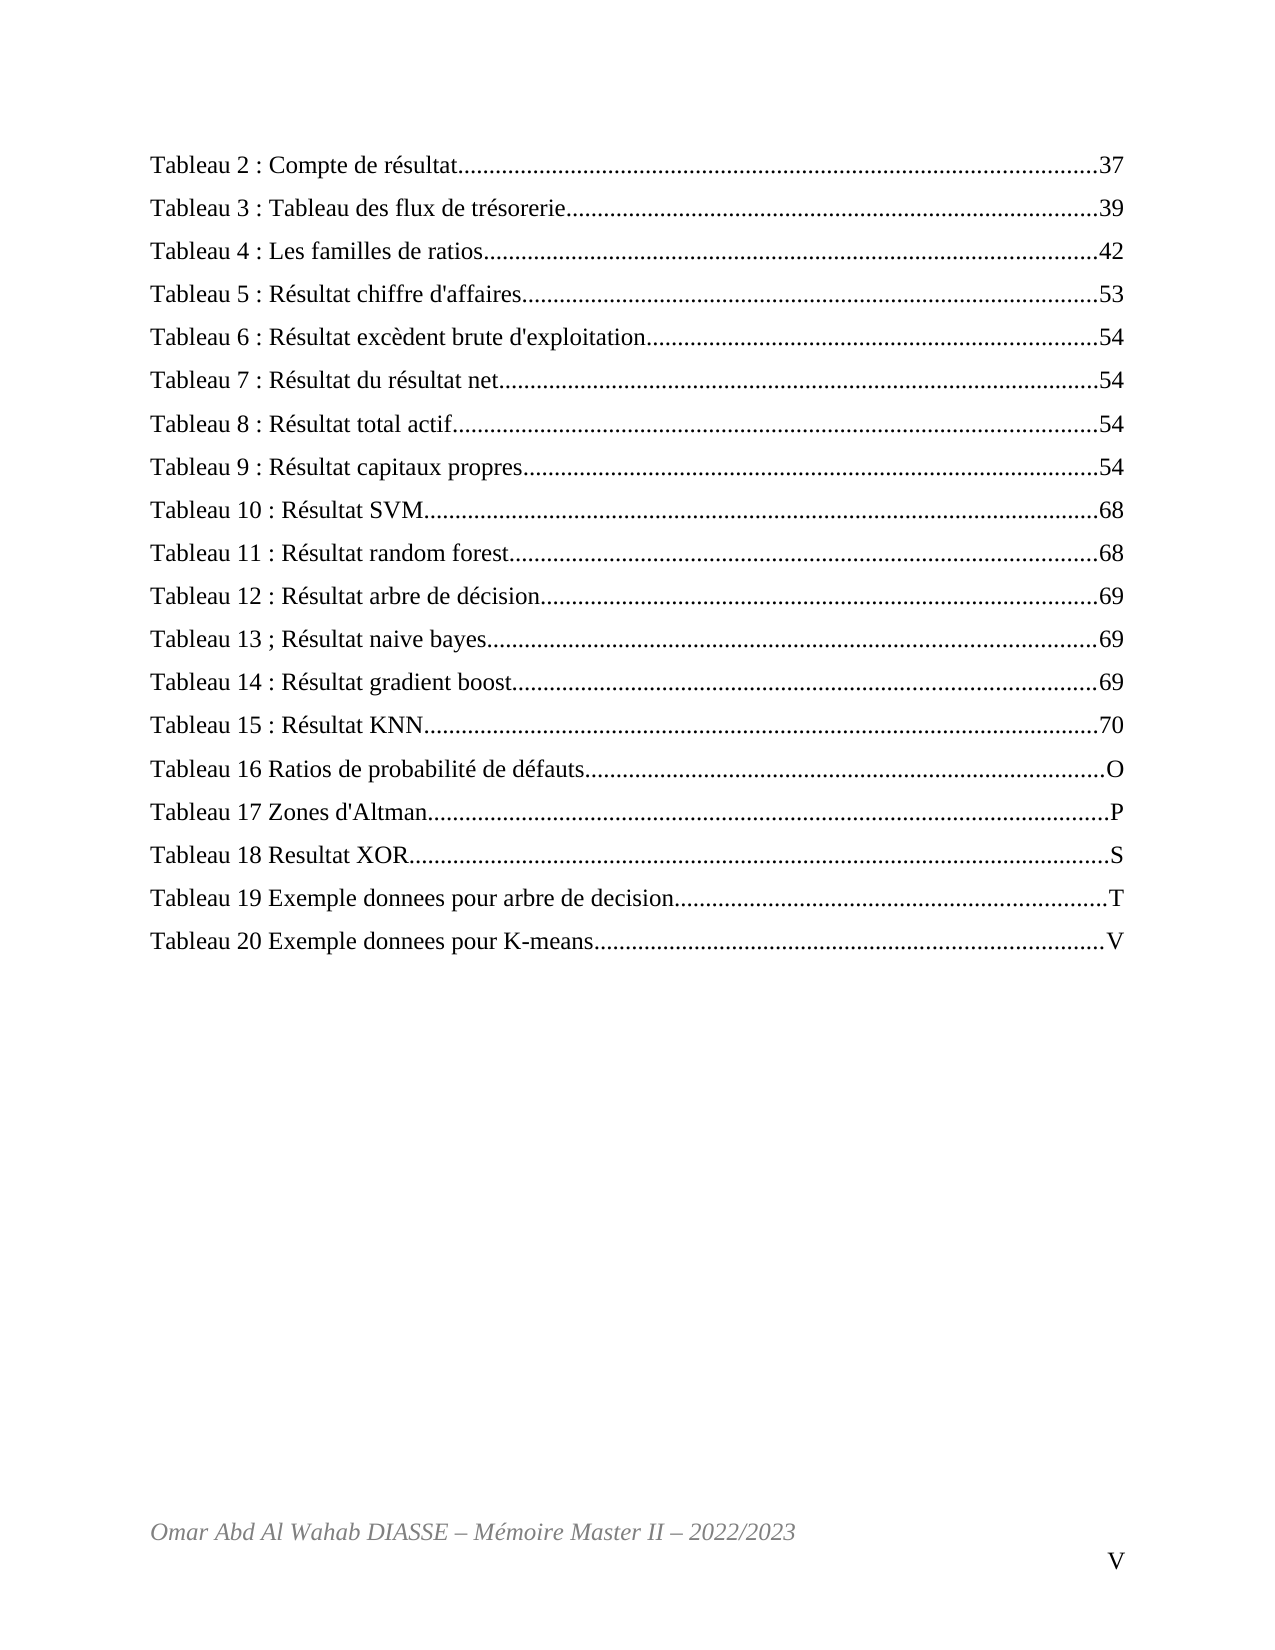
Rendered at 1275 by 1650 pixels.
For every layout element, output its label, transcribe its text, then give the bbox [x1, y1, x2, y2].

text Tableau 12 : Résultat arbre de décision 69 [150, 581, 1125, 610]
text Tableau 18 Resultat XOR S [150, 840, 1125, 869]
text Tableau 8 : Résultat total actif 54 [150, 409, 1125, 437]
text Tableau 10 : Résultat SVM 68 [150, 495, 1125, 524]
text Tableau 5 : Résultat chiffre d'affaires 53 [150, 279, 1125, 308]
text Tableau 17 Zones d'Altman P [150, 797, 1125, 826]
text Tableau 16 Ratios de probabilité de défauts O [150, 754, 1125, 782]
text Tableau 2 : Compte de résultat 37 [150, 150, 1125, 179]
text Tableau 15 : Résultat KNN 70 [150, 711, 1125, 739]
text Tableau 7 : Résultat du résultat net 54 [150, 366, 1125, 394]
text Tableau 6 : Résultat excèdent brute d'exploitation 54 [150, 322, 1125, 351]
text Tableau 4 : Les familles de ratios 42 [150, 236, 1125, 265]
text Tableau 11 : Résultat random forest 68 [150, 538, 1125, 567]
text Tableau 20 Exemple donnees pour K-means V [150, 926, 1125, 955]
text Tableau 3 : Tableau des flux de trésorerie 39 [150, 193, 1125, 222]
text Tableau 9 : Résultat capitaux propres 54 [150, 452, 1125, 481]
text Tableau 13 ; Résultat naive bayes 69 [150, 624, 1125, 653]
text Tableau 14 : Résultat gradient boost 69 [150, 667, 1125, 696]
text Tableau 19 Exemple donnees pour arbre de decision T [150, 883, 1125, 912]
